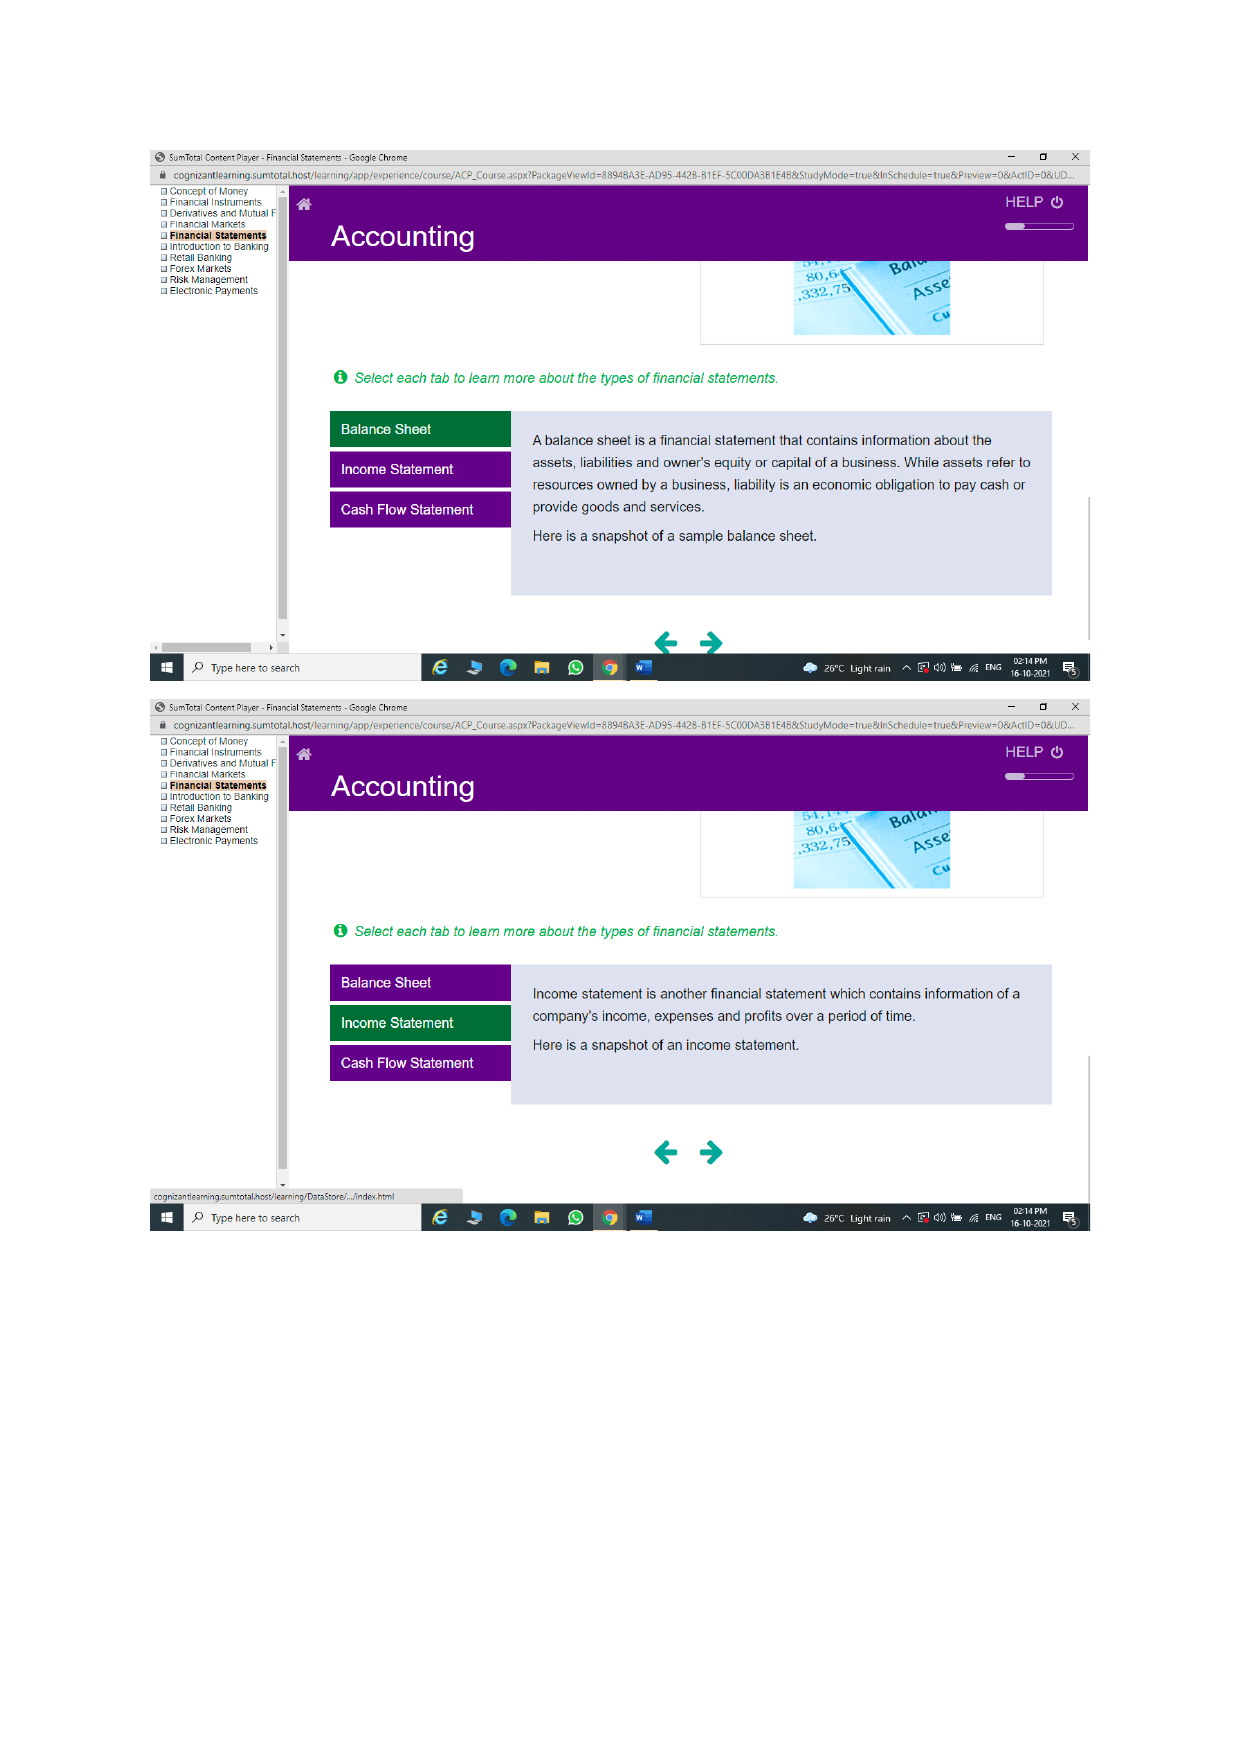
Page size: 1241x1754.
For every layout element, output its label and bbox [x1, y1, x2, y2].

picture [150, 150, 1091, 681]
picture [150, 699, 1091, 1231]
